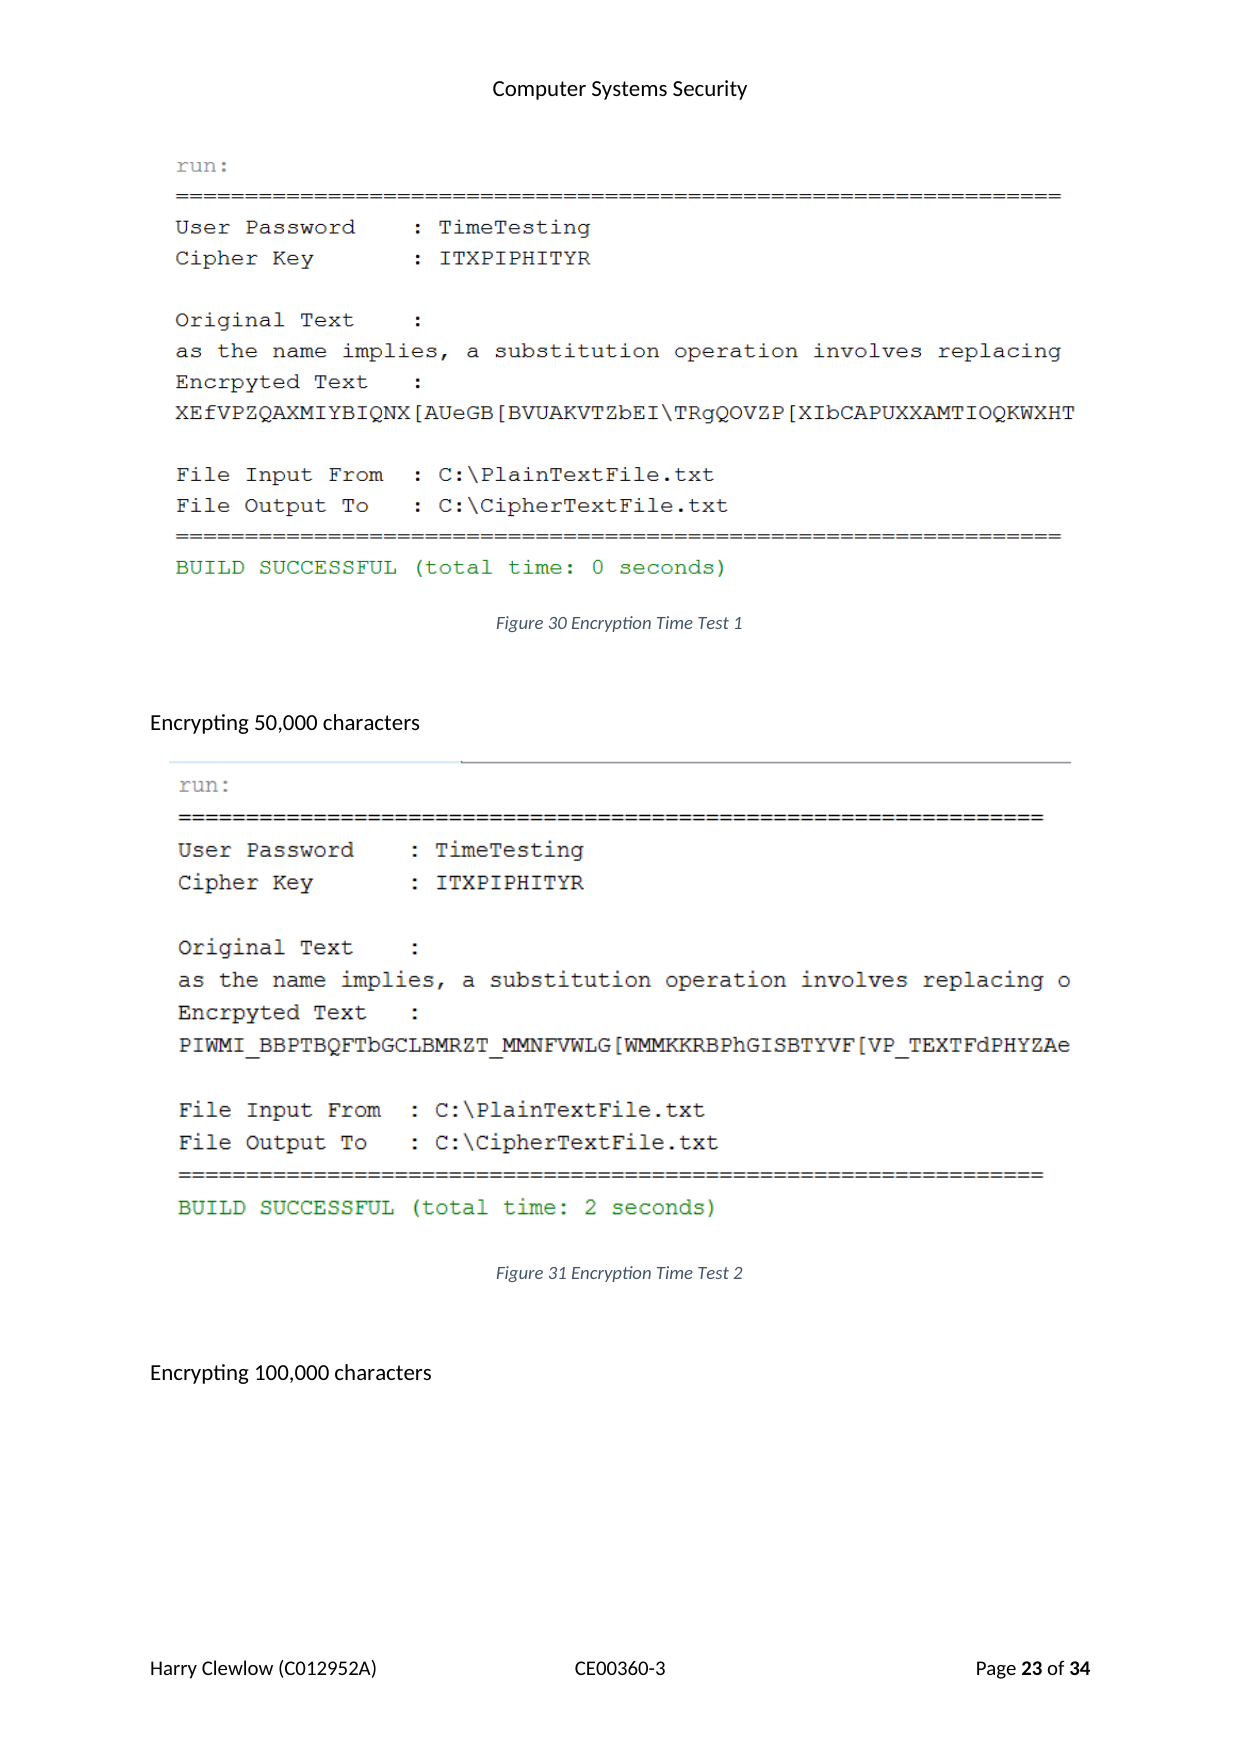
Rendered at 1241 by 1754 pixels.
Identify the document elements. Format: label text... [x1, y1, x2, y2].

text Encrypting 100,000 characters [150, 1358, 1090, 1386]
text Encrypting 50,000 characters [150, 708, 1090, 736]
text Figure 30 Encryption Time Test 1 [150, 612, 1090, 634]
picture [169, 761, 1072, 1237]
picture [164, 150, 1076, 587]
text Figure 31 Encryption Time Test 2 [150, 1262, 1090, 1284]
